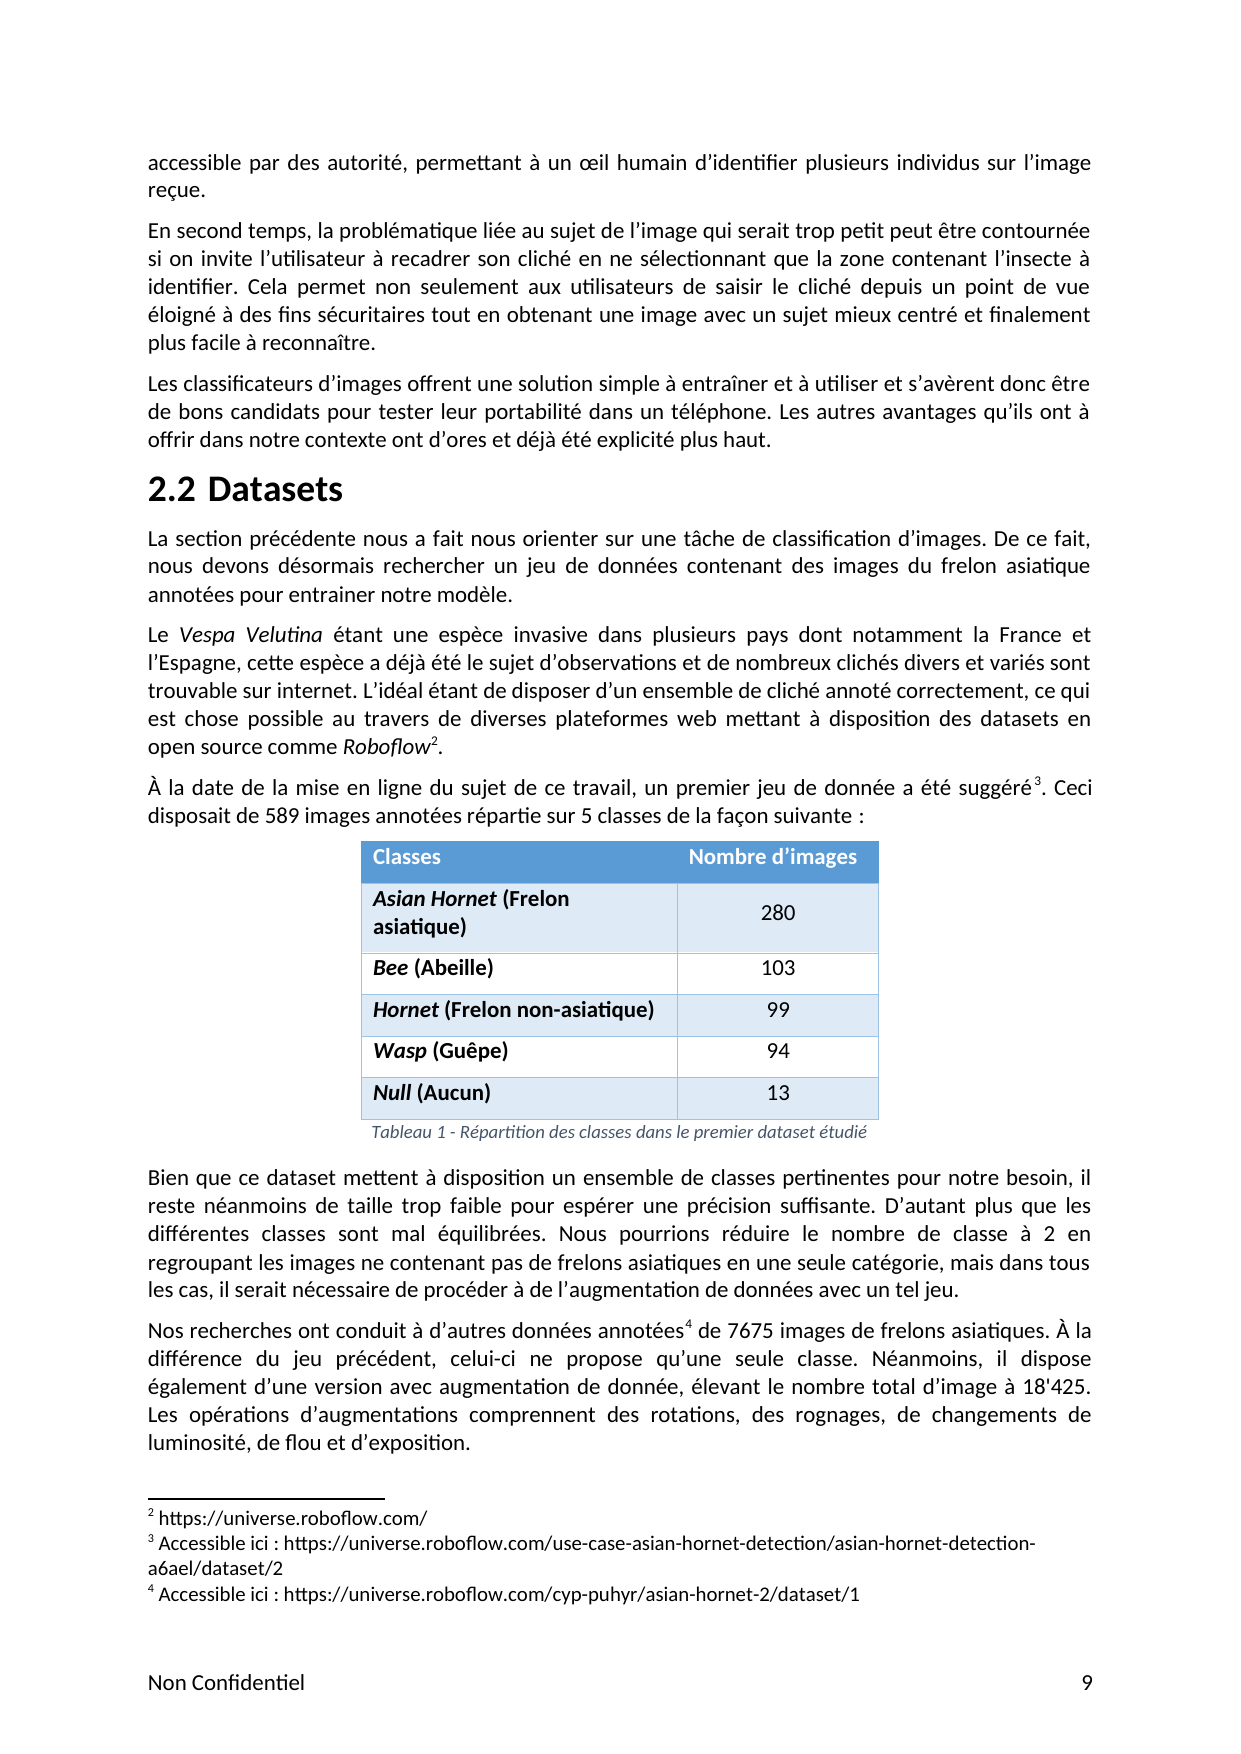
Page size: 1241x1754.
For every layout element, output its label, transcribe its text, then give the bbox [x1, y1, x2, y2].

text Nos recherches ont conduit à d’autres données annotées de 7675 images de frelons asiatiques. À la différence du jeu précédent, celui-ci ne propose qu’une seule classe. Néanmoins, il dispose également d’une version avec augmentation de donnée, élevant le nombre total d’image à 18'425. Les opérations d’augmentations comprennent des rotations, des rognages, de changements de luminosité, de flou et d’exposition. [148, 1316, 1093, 1456]
table_cell Null (Aucun) [362, 1078, 677, 1119]
subtitle Datasets [148, 465, 1093, 511]
text Bien que ce dataset mettent à disposition un ensemble de classes pertinentes pour notre besoin, il reste néanmoins de taille trop faible pour espérer une précision suffisante. D’autant plus que les différentes classes sont mal équilibrées. Nous pourrions réduire le nombre de classe à 2 en regroupant les images ne contenant pas de frelons asiatiques en une seule catégorie, mais dans tous les cas, il serait nécessaire de procéder à de l’augmentation de données avec un tel jeu. [148, 1163, 1093, 1304]
text À la date de la mise en ligne du sujet de ce travail, un premier jeu de donnée a été suggéré. Ceci disposait de 589 images annotées répartie sur 5 classes de la façon suivante : [148, 773, 1093, 829]
table_cell 103 [678, 954, 878, 994]
table_cell 99 [678, 995, 878, 1036]
table_cell 280 [678, 884, 878, 952]
table_cell 94 [678, 1037, 878, 1077]
table_header Nombre d’images [678, 843, 878, 883]
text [148, 148, 1093, 204]
table_cell Wasp (Guêpe) [362, 1037, 677, 1077]
text La section précédente nous a fait nous orienter sur une tâche de classification d’images. De ce fait, nous devons désormais rechercher un jeu de données contenant des images du frelon asiatique annotées pour entrainer notre modèle. [148, 524, 1093, 608]
text Tableau - Répartition des classes dans le premier dataset étudié [148, 1120, 1093, 1143]
text Le Vespa Velutina étant une espèce invasive dans plusieurs pays dont notamment la France et l’Espagne, cette espèce a déjà été le sujet d’observations et de nombreux clichés divers et variés sont trouvable sur internet. L’idéal étant de disposer d’un ensemble de cliché annoté correctement, ce qui est chose possible au travers de diverses plateformes web mettant à disposition des datasets en open source comme Roboflow. [148, 620, 1093, 760]
text Les classificateurs d’images offrent une solution simple à entraîner et à utiliser et s’avèrent donc être de bons candidats pour tester leur portabilité dans un téléphone. Les autres avantages qu’ils ont à offrir dans notre contexte ont d’ores et déjà été explicité plus haut. [148, 369, 1093, 453]
text En second temps, la problématique liée au sujet de l’image qui serait trop petit peut être contournée si on invite l’utilisateur à recadrer son cliché en ne sélectionnant que la zone contenant l’insecte à identifier. Cela permet non seulement aux utilisateurs de saisir le cliché depuis un point de vue éloigné à des fins sécuritaires tout en obtenant une image avec un sujet mieux centré et finalement plus facile à reconnaître. [148, 216, 1093, 356]
table_cell Hornet (Frelon non-asiatique) [362, 995, 677, 1036]
table_cell 13 [678, 1078, 878, 1119]
table_cell Bee (Abeille) [362, 954, 677, 994]
table_header Classes [362, 843, 677, 883]
table_cell Asian Hornet (Frelon asiatique) [362, 884, 677, 952]
